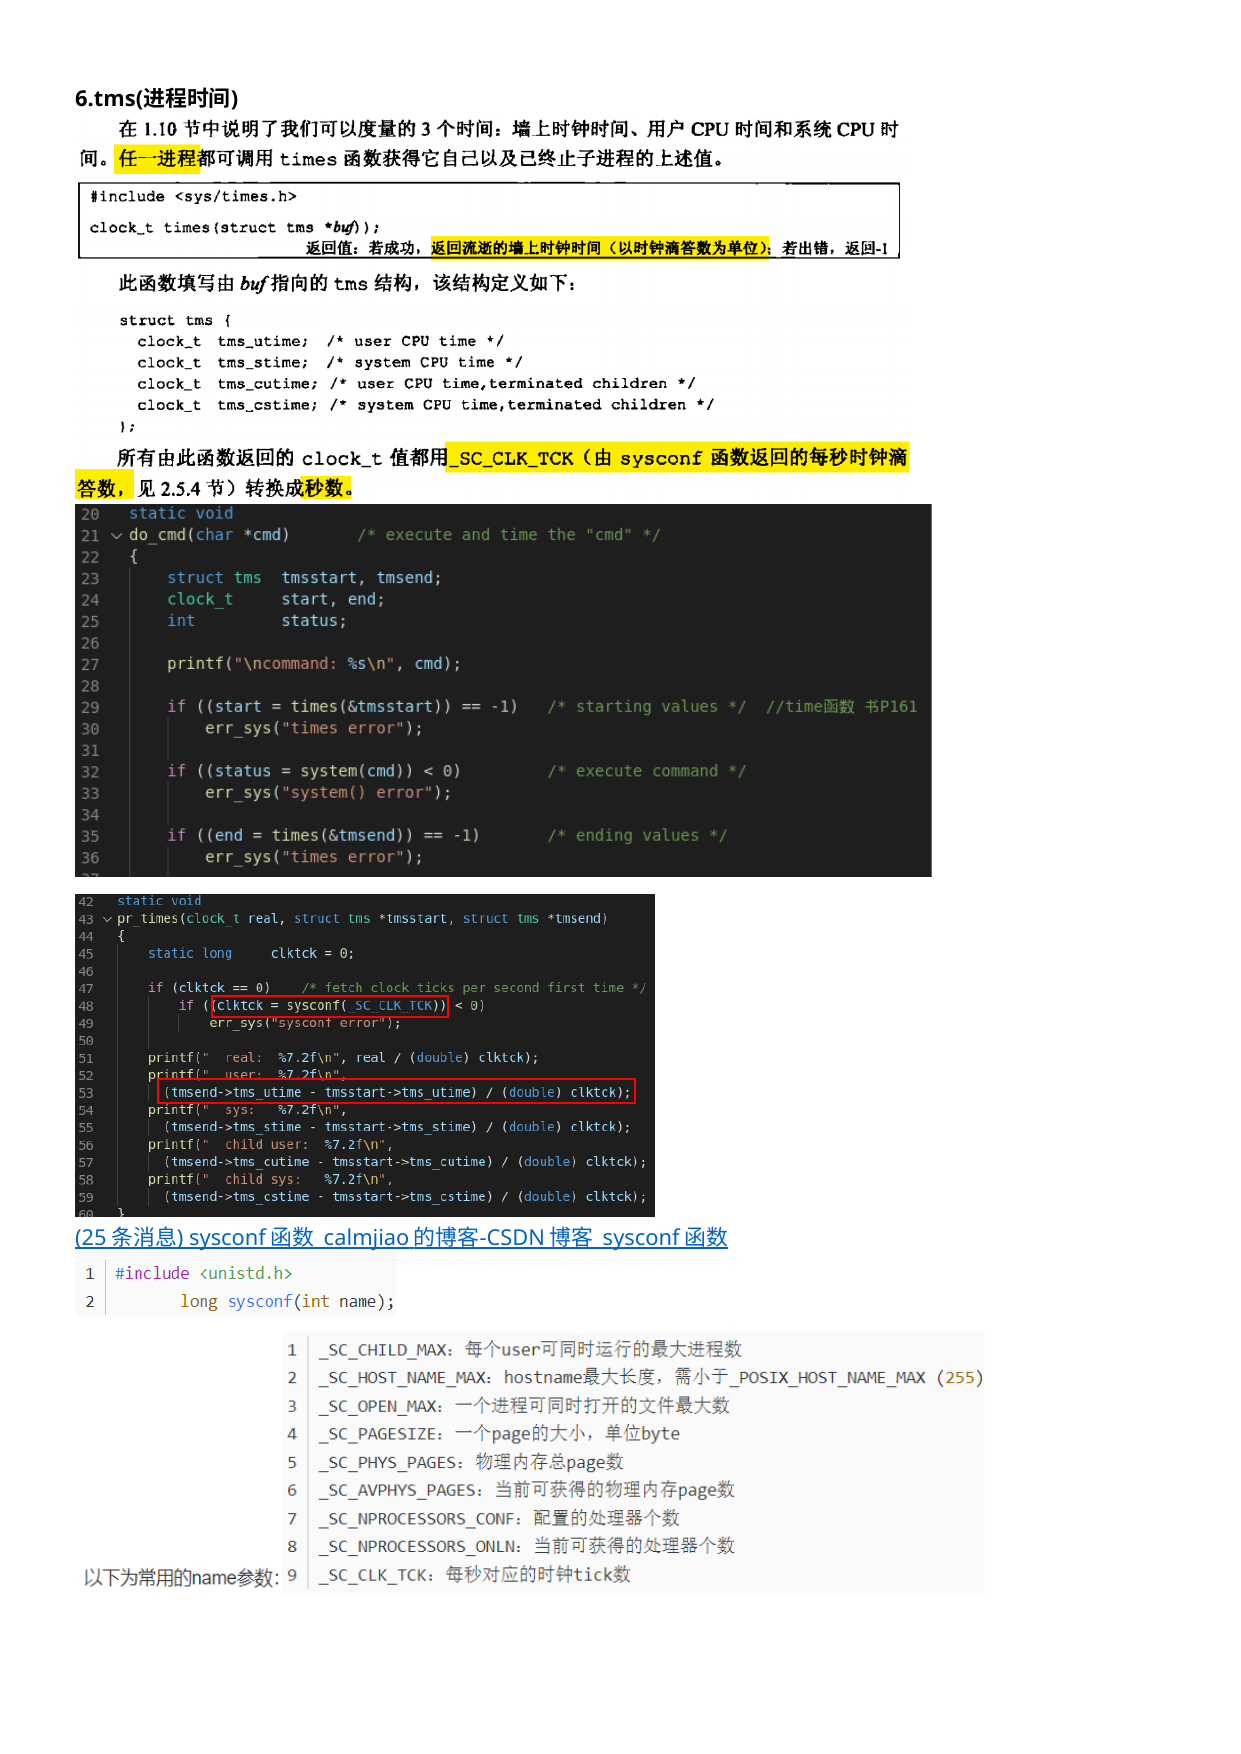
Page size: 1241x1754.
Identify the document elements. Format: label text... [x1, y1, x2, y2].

subtitle 6.tms(进程时间) [75, 81, 1165, 113]
text (25条消息) sysconf函数_calmjiao的博客-CSDN博客_sysconf函数 [75, 1220, 1165, 1252]
